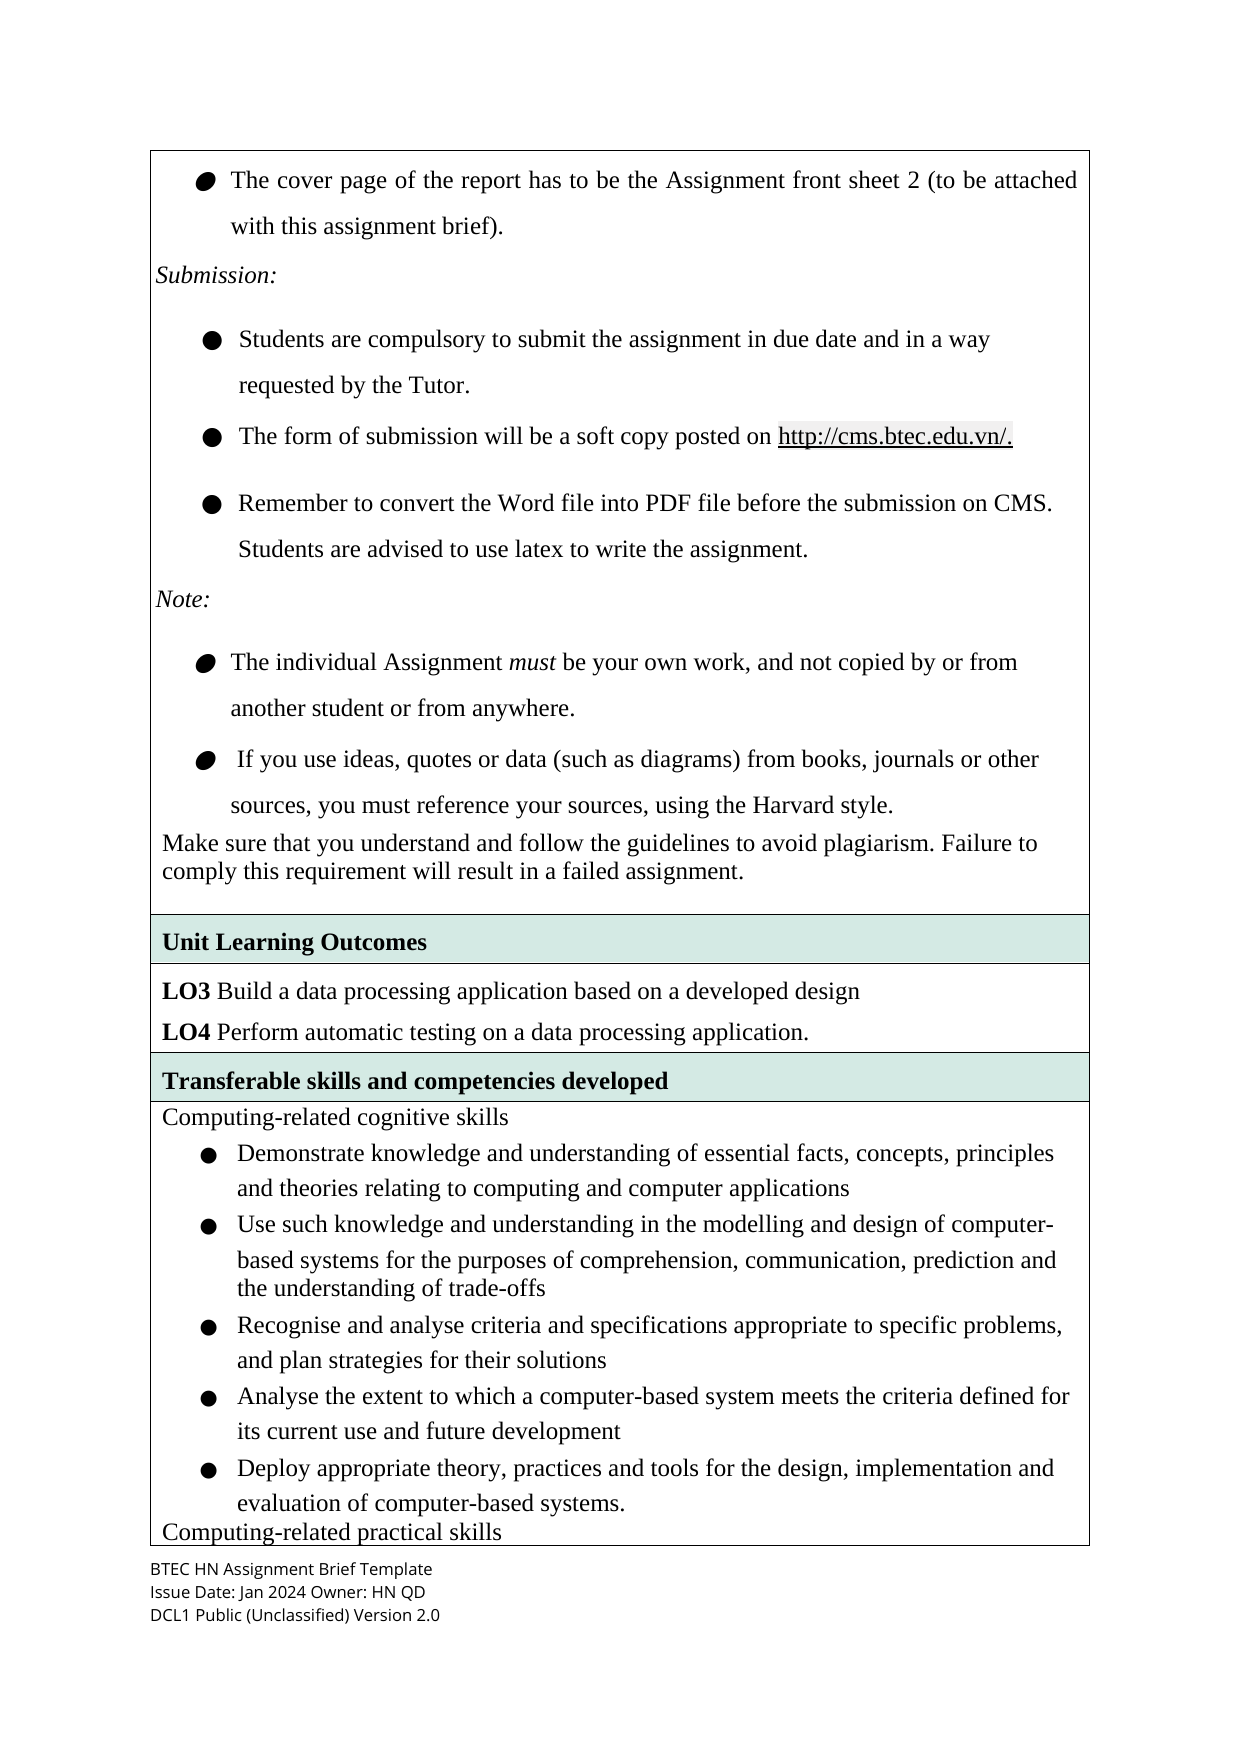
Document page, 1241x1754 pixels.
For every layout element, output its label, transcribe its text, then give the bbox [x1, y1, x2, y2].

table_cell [151, 1102, 1089, 1545]
table_cell Transferable skills and competencies developed [151, 1053, 1089, 1101]
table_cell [151, 151, 1089, 914]
table_cell Unit Learning Outcomes [151, 915, 1089, 962]
table_cell LO3 Build a data processing application based on a developed design LO4 Perform automatic testing on a data processing application. [151, 964, 1089, 1052]
